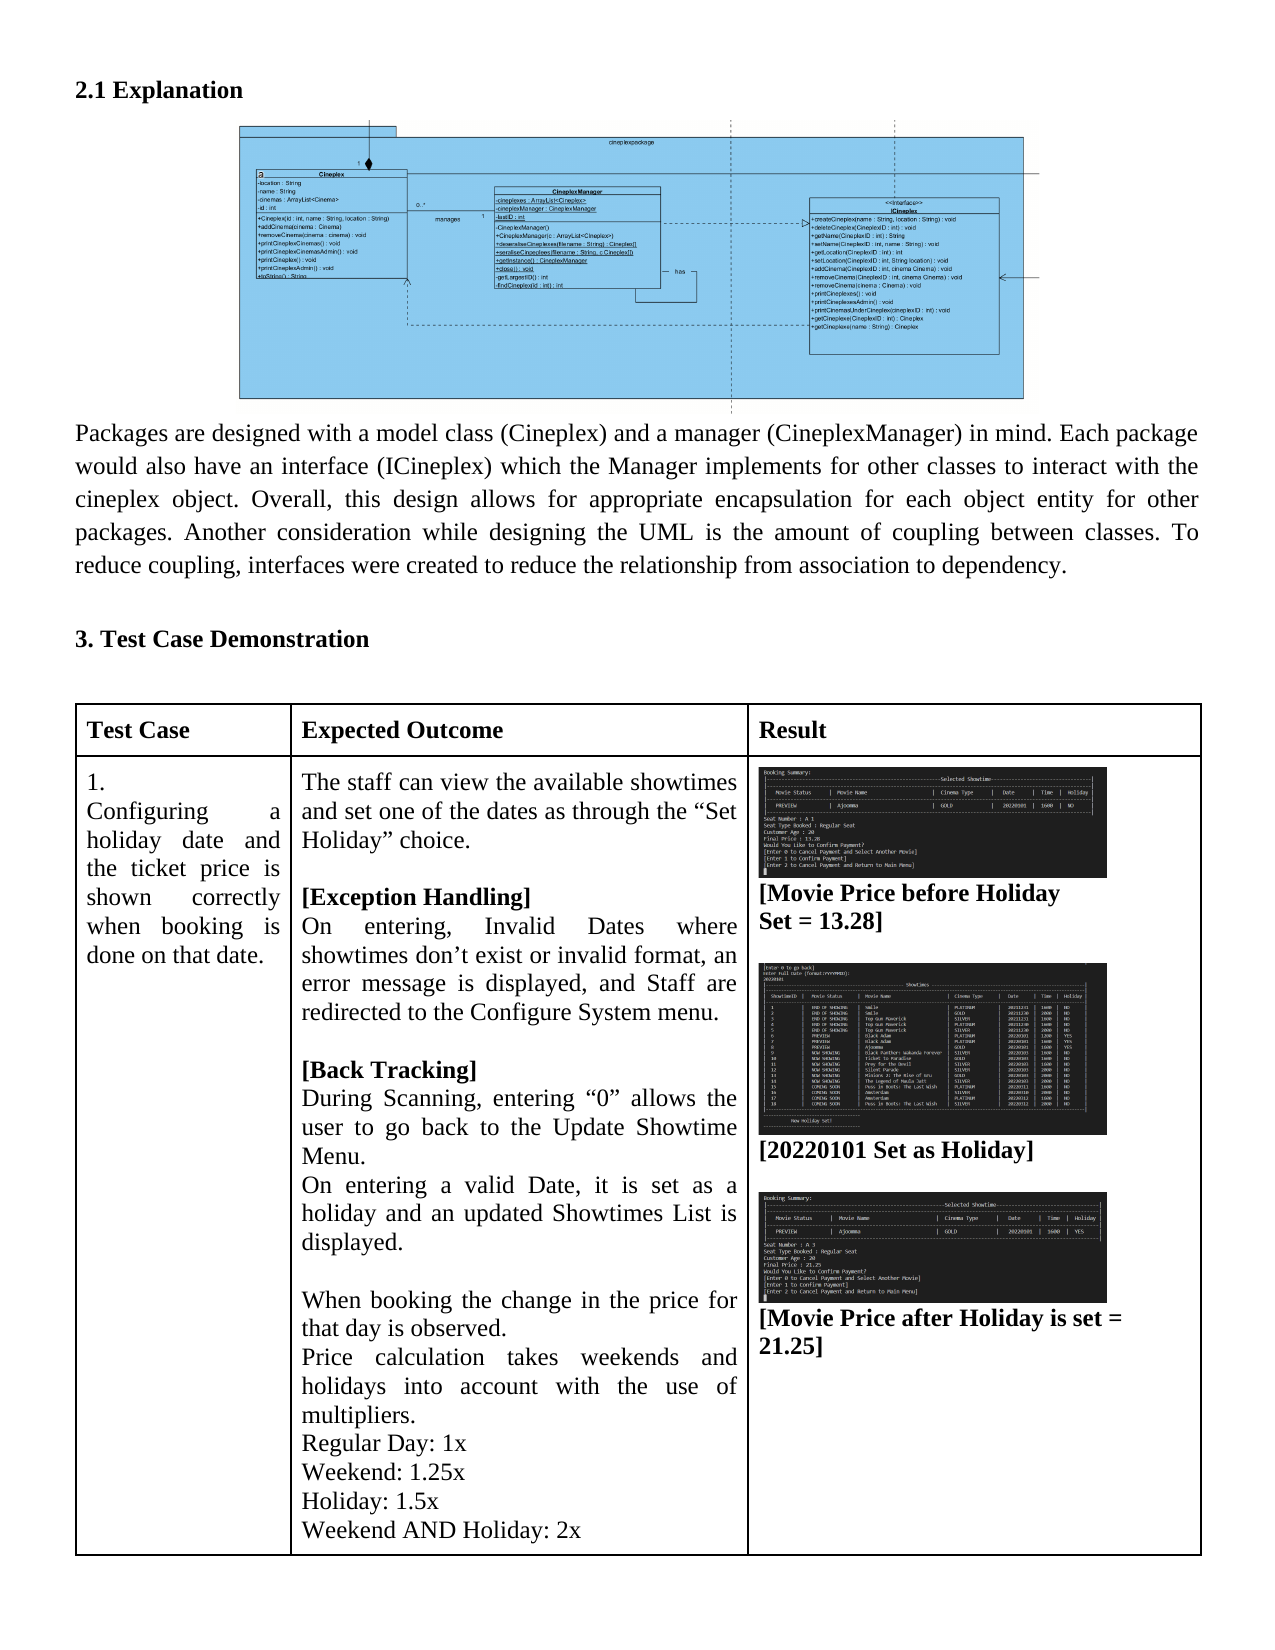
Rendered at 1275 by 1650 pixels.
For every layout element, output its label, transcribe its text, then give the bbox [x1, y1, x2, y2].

table_cell The staff can view the available showtimes and set one of the dates as through the “Set Holiday” choice. [Exception Handling] On entering, Invalid Dates where showtimes don’t exist or invalid format, an error message is displayed, and Staff are redirected to the Configure System menu. [Back Tracking] During Scanning, entering “0” allows the user to go back to the Update Showtime Menu. On entering a valid Date, it is set as a holiday and an updated Showtimes List is displayed. When booking the change in the price for that day is observed. Price calculation takes weekends and holidays into account with the use of multipliers. Regular Day: 1x Weekend: 1.25x Holiday: 1.5x Weekend AND Holiday: 2x [292, 757, 747, 1554]
subtitle 2.1 Explanation [75, 75, 1200, 104]
table_cell [Movie Price before Holiday Set = 13.28] [20220101 Set as Holiday] [Movie Price after Holiday is set = 21.25] [749, 757, 1200, 1554]
picture [235, 120, 1040, 414]
subtitle 3. Test Case Demonstration [75, 624, 1200, 653]
table_header Test Case [77, 705, 290, 755]
table_cell 1. Configuring a holiday date and the ticket price is shown correctly when booking is done on that date. [77, 757, 290, 1554]
table_header Result [749, 705, 1200, 755]
picture [758, 1192, 1107, 1303]
table_header Expected Outcome [292, 705, 747, 755]
text Packages are designed with a model class (Cineplex) and a manager (CineplexManager) in mind. Each package would also have an interface (ICineplex) which the Manager implements for other classes to interact with the cineplex object. Overall, this design allows for appropriate encapsulation for each object entity for other packages. Another consideration while designing the UML is the amount of coupling between classes. To reduce coupling, interfaces were created to reduce the relationship from association to dependency. [75, 418, 1200, 579]
picture [758, 767, 1107, 878]
picture [758, 963, 1107, 1135]
